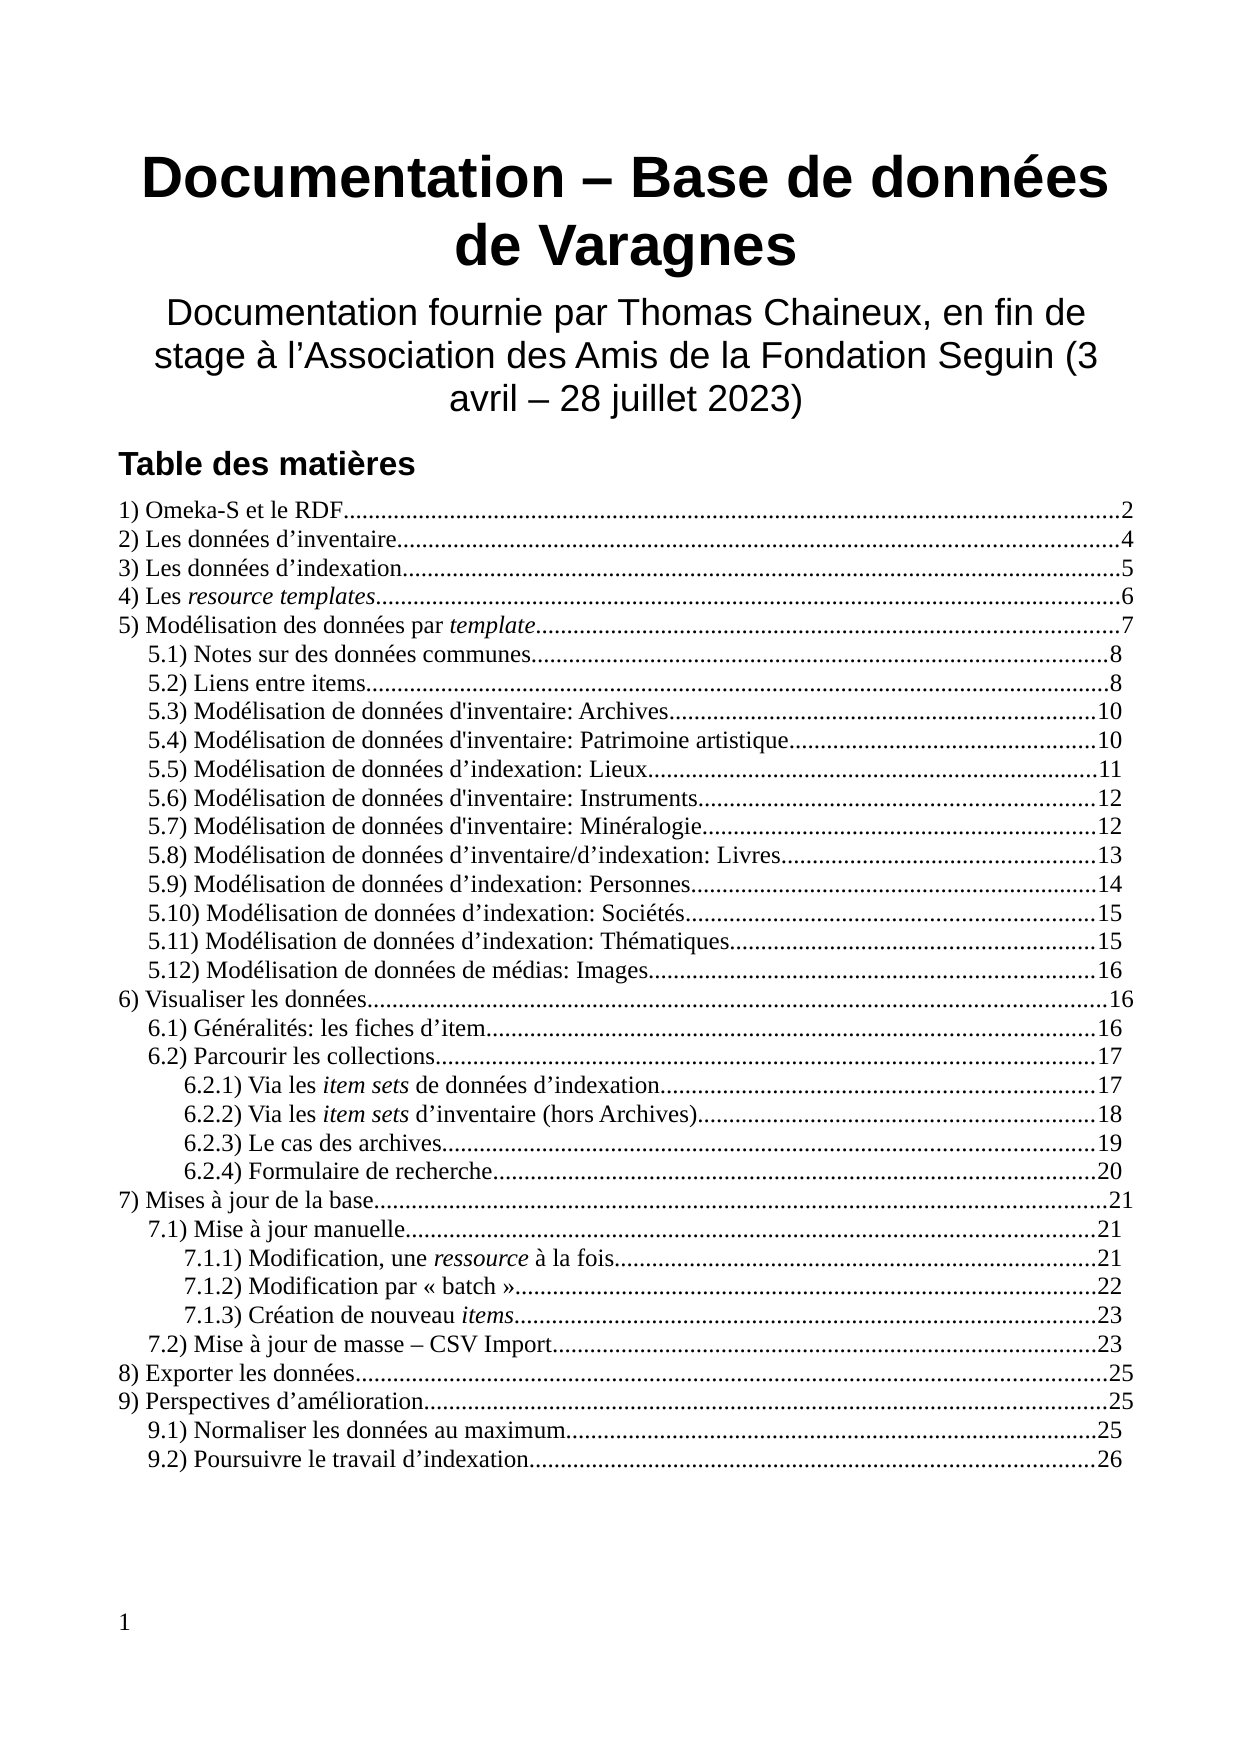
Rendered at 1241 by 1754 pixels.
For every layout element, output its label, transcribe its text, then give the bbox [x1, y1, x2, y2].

subtitle Documentation fournie par Thomas Chaineux, en fin de stage à l’Association des Amis de la Fondation Seguin (3 avril – 28 juillet 2023) [118, 290, 1134, 419]
title Documentation – Base de données de Varagnes [118, 143, 1134, 277]
